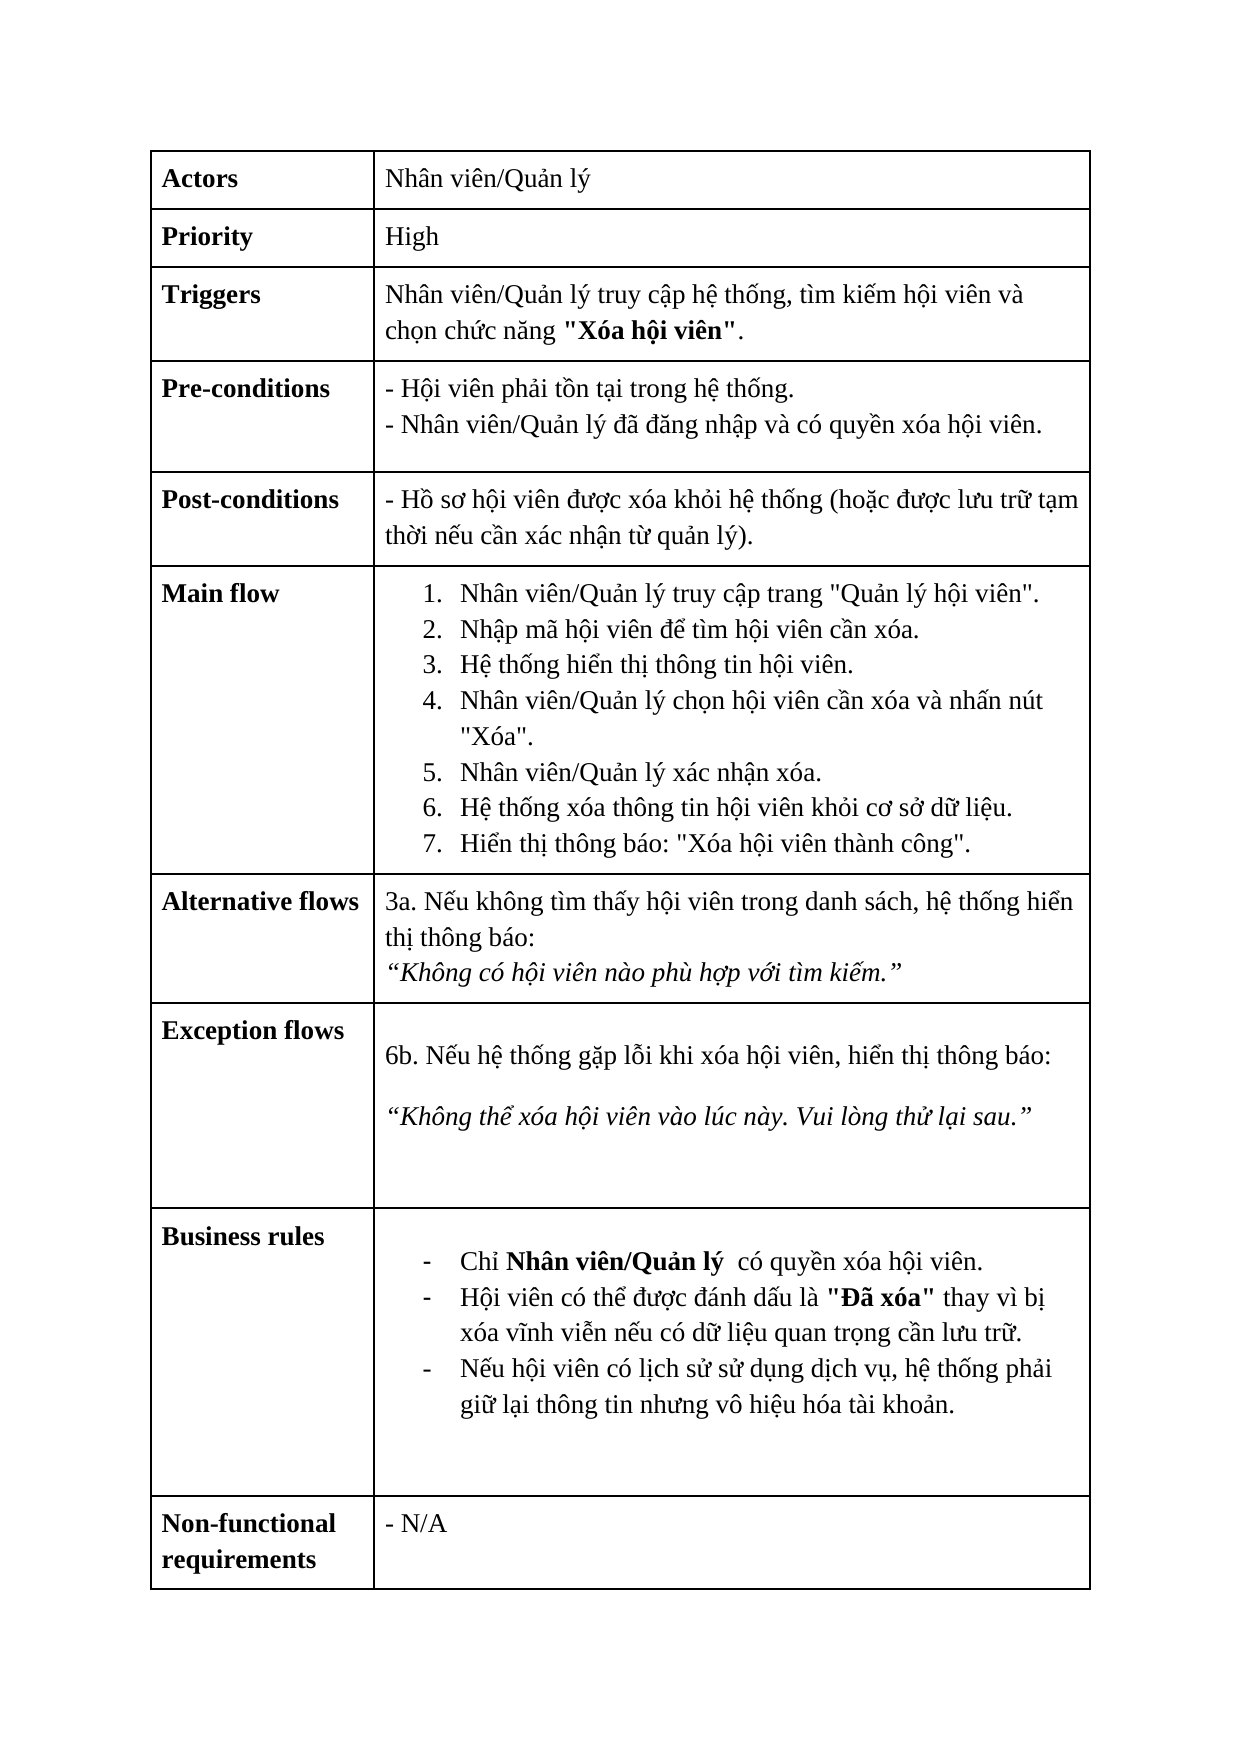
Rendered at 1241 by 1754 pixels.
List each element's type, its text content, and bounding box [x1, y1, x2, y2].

table_cell Main flow [152, 567, 373, 873]
table_cell 3a. Nếu không tìm thấy hội viên trong danh sách, hệ thống hiển thị thông báo: “Không có hội viên nào phù hợp với tìm kiếm.” [375, 875, 1089, 1002]
table_cell Chỉ Nhân viên/Quản lý có quyền xóa hội viên. Hội viên có thể được đánh dấu là "Đã xóa" thay vì bị xóa vĩnh viễn nếu có dữ liệu quan trọng cần lưu trữ. Nếu hội viên có lịch sử sử dụng dịch vụ, hệ thống phải giữ lại thông tin nhưng vô hiệu hóa tài khoản. [375, 1209, 1089, 1495]
table_cell 6b. Nếu hệ thống gặp lỗi khi xóa hội viên, hiển thị thông báo: “Không thể xóa hội viên vào lúc này. Vui lòng thử lại sau.” [375, 1004, 1089, 1207]
table_cell Triggers [152, 268, 373, 359]
table_cell Nhân viên/Quản lý [375, 152, 1089, 208]
table_cell Actors [152, 152, 373, 208]
table_cell Pre-conditions [152, 362, 373, 471]
table_cell Nhân viên/Quản lý truy cập trang "Quản lý hội viên". Nhập mã hội viên để tìm hội viên cần xóa. Hệ thống hiển thị thông tin hội viên. Nhân viên/Quản lý chọn hội viên cần xóa và nhấn nút "Xóa". Nhân viên/Quản lý xác nhận xóa. Hệ thống xóa thông tin hội viên khỏi cơ sở dữ liệu. Hiển thị thông báo: "Xóa hội viên thành công". [375, 567, 1089, 873]
table_cell Non-functional requirements [152, 1497, 373, 1588]
table_cell Post-conditions [152, 473, 373, 564]
table_cell Alternative flows [152, 875, 373, 1002]
table_cell - N/A [375, 1497, 1089, 1588]
table_cell Business rules [152, 1209, 373, 1495]
table_cell Priority [152, 210, 373, 266]
table_cell Nhân viên/Quản lý truy cập hệ thống, tìm kiếm hội viên và chọn chức năng "Xóa hội viên". [375, 268, 1089, 359]
table_cell - Hội viên phải tồn tại trong hệ thống. - Nhân viên/Quản lý đã đăng nhập và có quyền xóa hội viên. [375, 362, 1089, 471]
table_cell - Hồ sơ hội viên được xóa khỏi hệ thống (hoặc được lưu trữ tạm thời nếu cần xác nhận từ quản lý). [375, 473, 1089, 564]
table_cell High [375, 210, 1089, 266]
table_cell Exception flows [152, 1004, 373, 1207]
